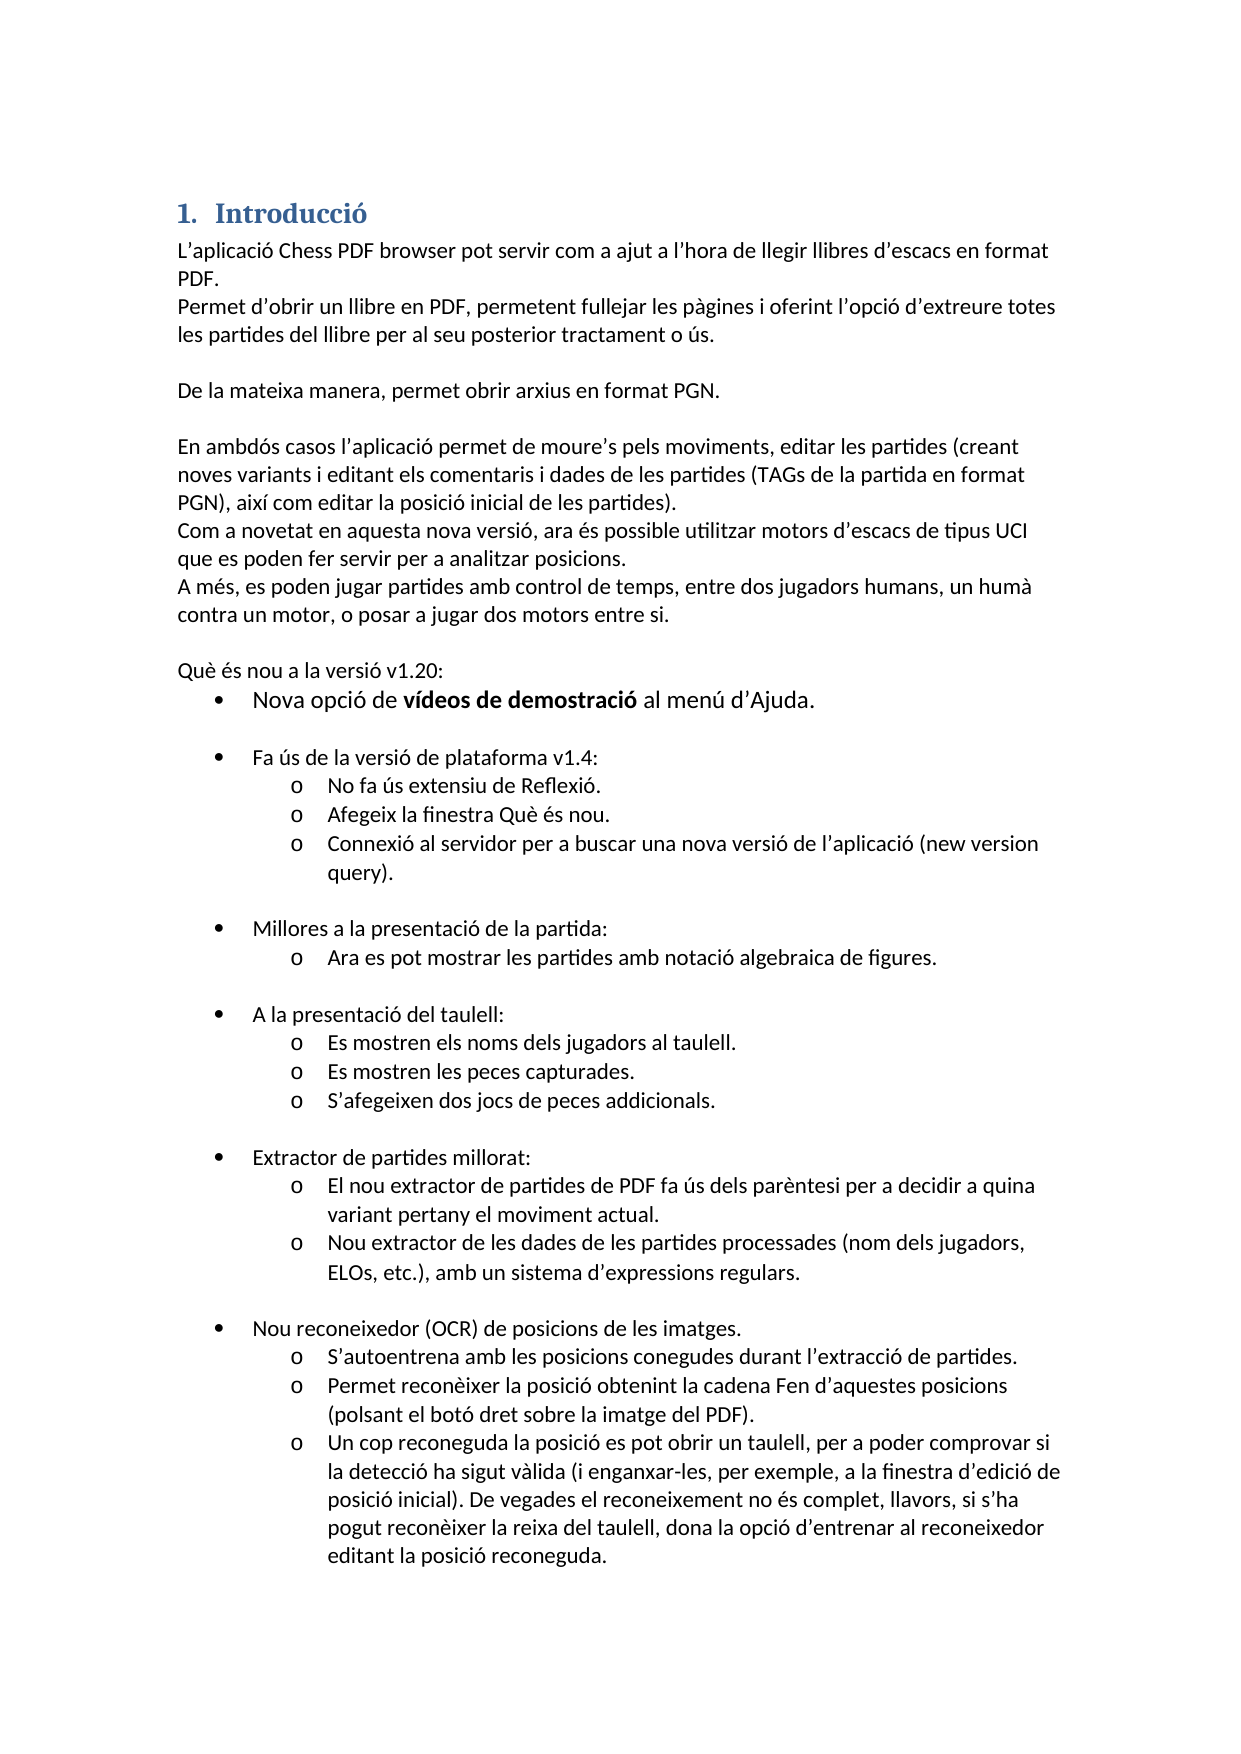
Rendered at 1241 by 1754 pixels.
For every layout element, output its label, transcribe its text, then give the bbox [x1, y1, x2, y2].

list Fa ús de la versió de plataforma v1.4: [215, 743, 1063, 771]
list A la presentació del taulell: [215, 1000, 1063, 1028]
list No fa ús extensiu de Reflexió. [290, 771, 1063, 800]
list Permet reconèixer la posició obtenint la cadena Fen d’aquestes posicions (polsant el botó dret sobre la imatge del PDF). [290, 1371, 1063, 1428]
list Connexió al servidor per a buscar una nova versió de l’aplicació (new version query). [290, 829, 1063, 887]
text L’aplicació Chess PDF browser pot servir com a ajut a l’hora de llegir llibres d’escacs en format PDF. [177, 236, 1063, 292]
list Nova opció de vídeos de demostració al menú d’Ajuda. [215, 684, 1063, 715]
list Ara es pot mostrar les partides amb notació algebraica de figures. [290, 943, 1063, 972]
text Què és nou a la versió v1.20: [177, 656, 1063, 684]
list Un cop reconeguda la posició es pot obrir un taulell, per a poder comprovar si la detecció ha sigut vàlida (i enganxar-les, per exemple, a la finestra d’edició de posició inicial). De vegades el reconeixement no és complet, llavors, si s’ha pogut reconèixer la reixa del taulell, dona la opció d’entrenar al reconeixedor editant la posició reconeguda. [290, 1428, 1063, 1569]
list El nou extractor de partides de PDF fa ús dels parèntesi per a decidir a quina variant pertany el moviment actual. [290, 1171, 1063, 1228]
text Permet d’obrir un llibre en PDF, permetent fullejar les pàgines i oferint l’opció d’extreure totes les partides del llibre per al seu posterior tractament o ús. [177, 292, 1063, 348]
text A més, es poden jugar partides amb control de temps, entre dos jugadors humans, un humà contra un motor, o posar a jugar dos motors entre si. [177, 572, 1063, 628]
list Millores a la presentació de la partida: [215, 914, 1063, 943]
list Es mostren els noms dels jugadors al taulell. [290, 1028, 1063, 1057]
list Extractor de partides millorat: [215, 1143, 1063, 1171]
text Com a novetat en aquesta nova versió, ara és possible utilitzar motors d’escacs de tipus UCI que es poden fer servir per a analitzar posicions. [177, 516, 1063, 572]
list Es mostren les peces capturades. [290, 1057, 1063, 1086]
list Afegeix la finestra Què és nou. [290, 800, 1063, 829]
list S’autoentrena amb les posicions conegudes durant l’extracció de partides. [290, 1342, 1063, 1371]
subtitle Introducció [177, 198, 1063, 231]
text En ambdós casos l’aplicació permet de moure’s pels moviments, editar les partides (creant noves variants i editant els comentaris i dades de les partides (TAGs de la partida en format PGN), així com editar la posició inicial de les partides). [177, 432, 1063, 516]
list Nou extractor de les dades de les partides processades (nom dels jugadors, ELOs, etc.), amb un sistema d’expressions regulars. [290, 1228, 1063, 1286]
list Nou reconeixedor (OCR) de posicions de les imatges. [215, 1314, 1063, 1342]
text De la mateixa manera, permet obrir arxius en format PGN. [177, 376, 1063, 404]
list S’afegeixen dos jocs de peces addicionals. [290, 1086, 1063, 1115]
